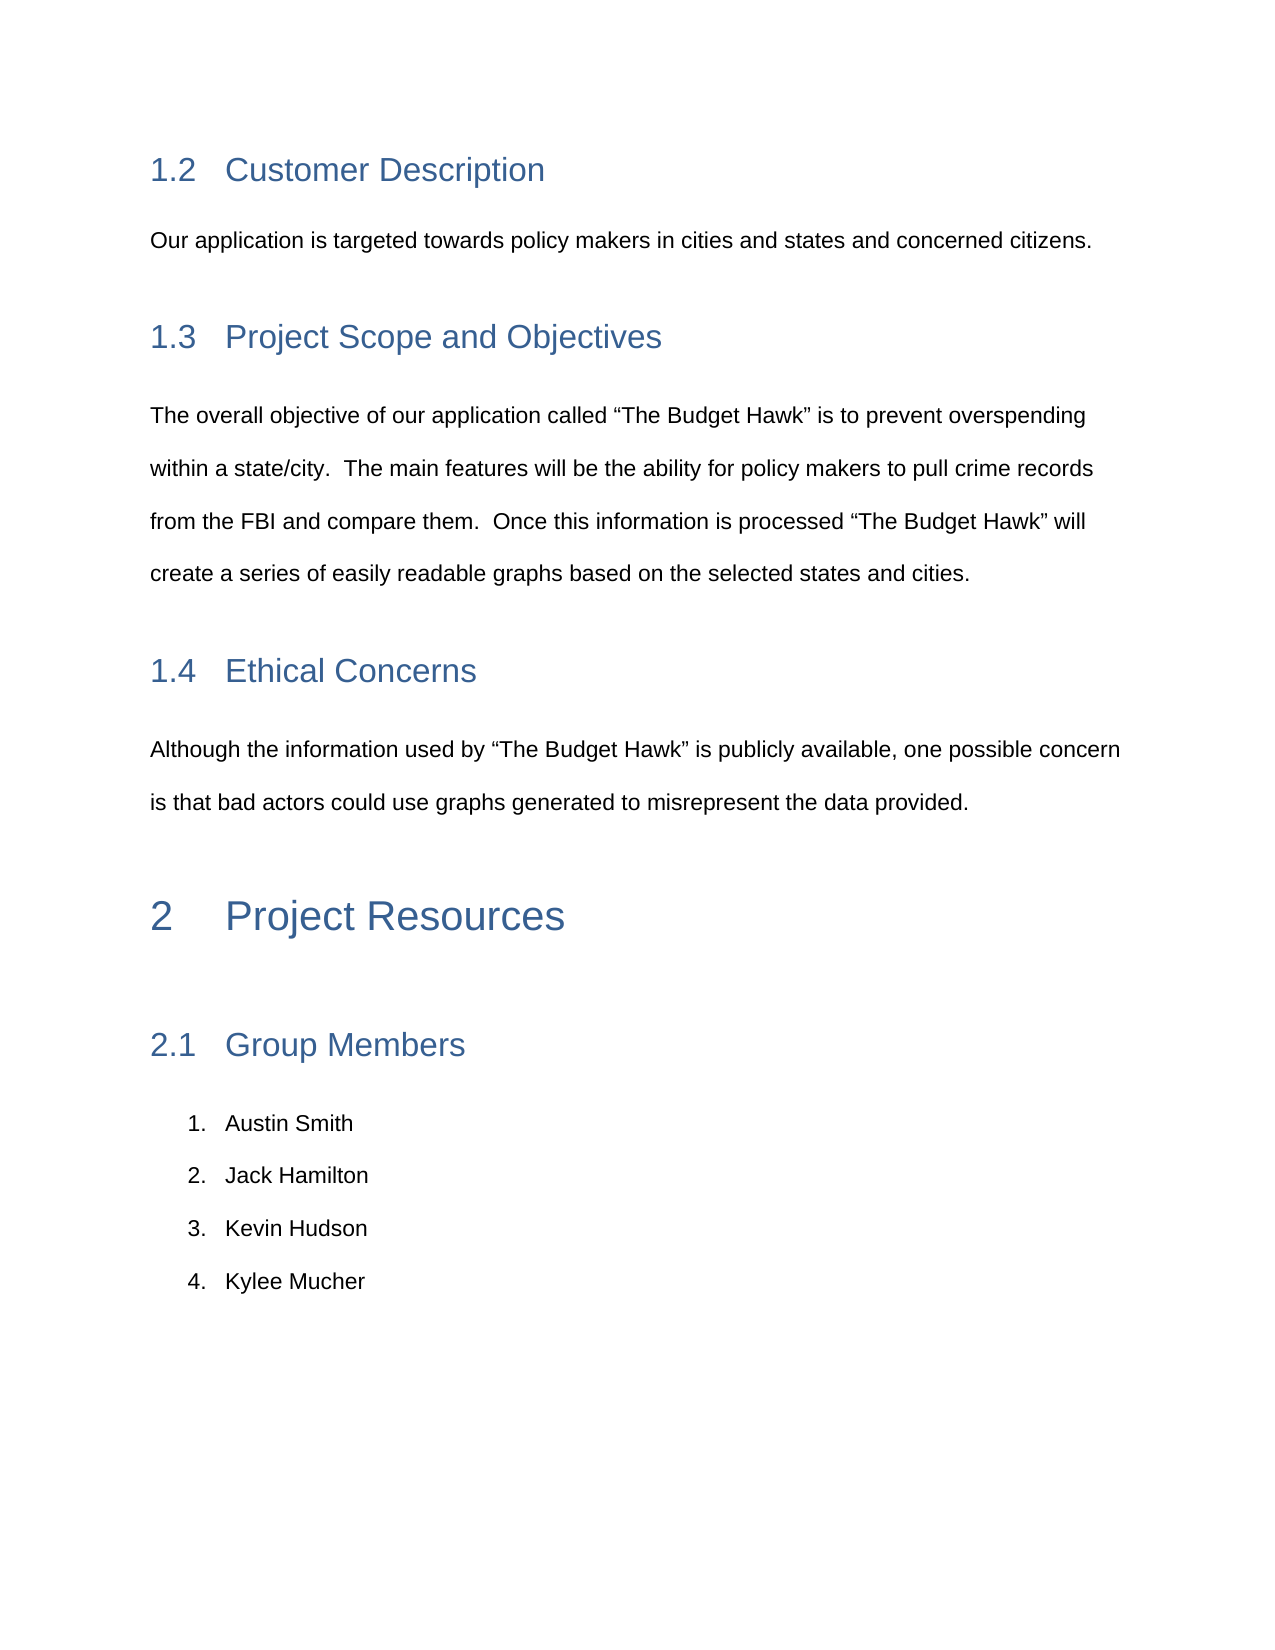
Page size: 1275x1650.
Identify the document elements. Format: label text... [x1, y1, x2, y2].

text Our application is targeted towards policy makers in cities and states and concerned citizens. [150, 227, 1125, 253]
list Kevin Hudson [187, 1215, 1125, 1242]
list Austin Smith [187, 1110, 1125, 1136]
list Jack Hamilton [187, 1162, 1125, 1189]
subtitle 1.3 Project Scope and Objectives [150, 317, 1125, 356]
list Kylee Mucher [187, 1268, 1125, 1294]
text Although the information used by “The Budget Hawk” is publicly available, one possible concern is that bad actors could use graphs generated to misrepresent the data provided. [150, 736, 1125, 815]
subtitle 2 Project Resources [150, 891, 1125, 939]
text The overall objective of our application called “The Budget Hawk” is to prevent overspending within a state/city. The main features will be the ability for policy makers to pull crime records from the FBI and compare them. Once this information is processed “The Budget Hawk” will create a series of easily readable graphs based on the selected states and cities. [150, 402, 1125, 587]
subtitle 1.4 Ethical Concerns [150, 651, 1125, 689]
subtitle 2.1 Group Members [150, 1024, 1125, 1063]
text 1.2 Customer Description [150, 150, 1125, 188]
